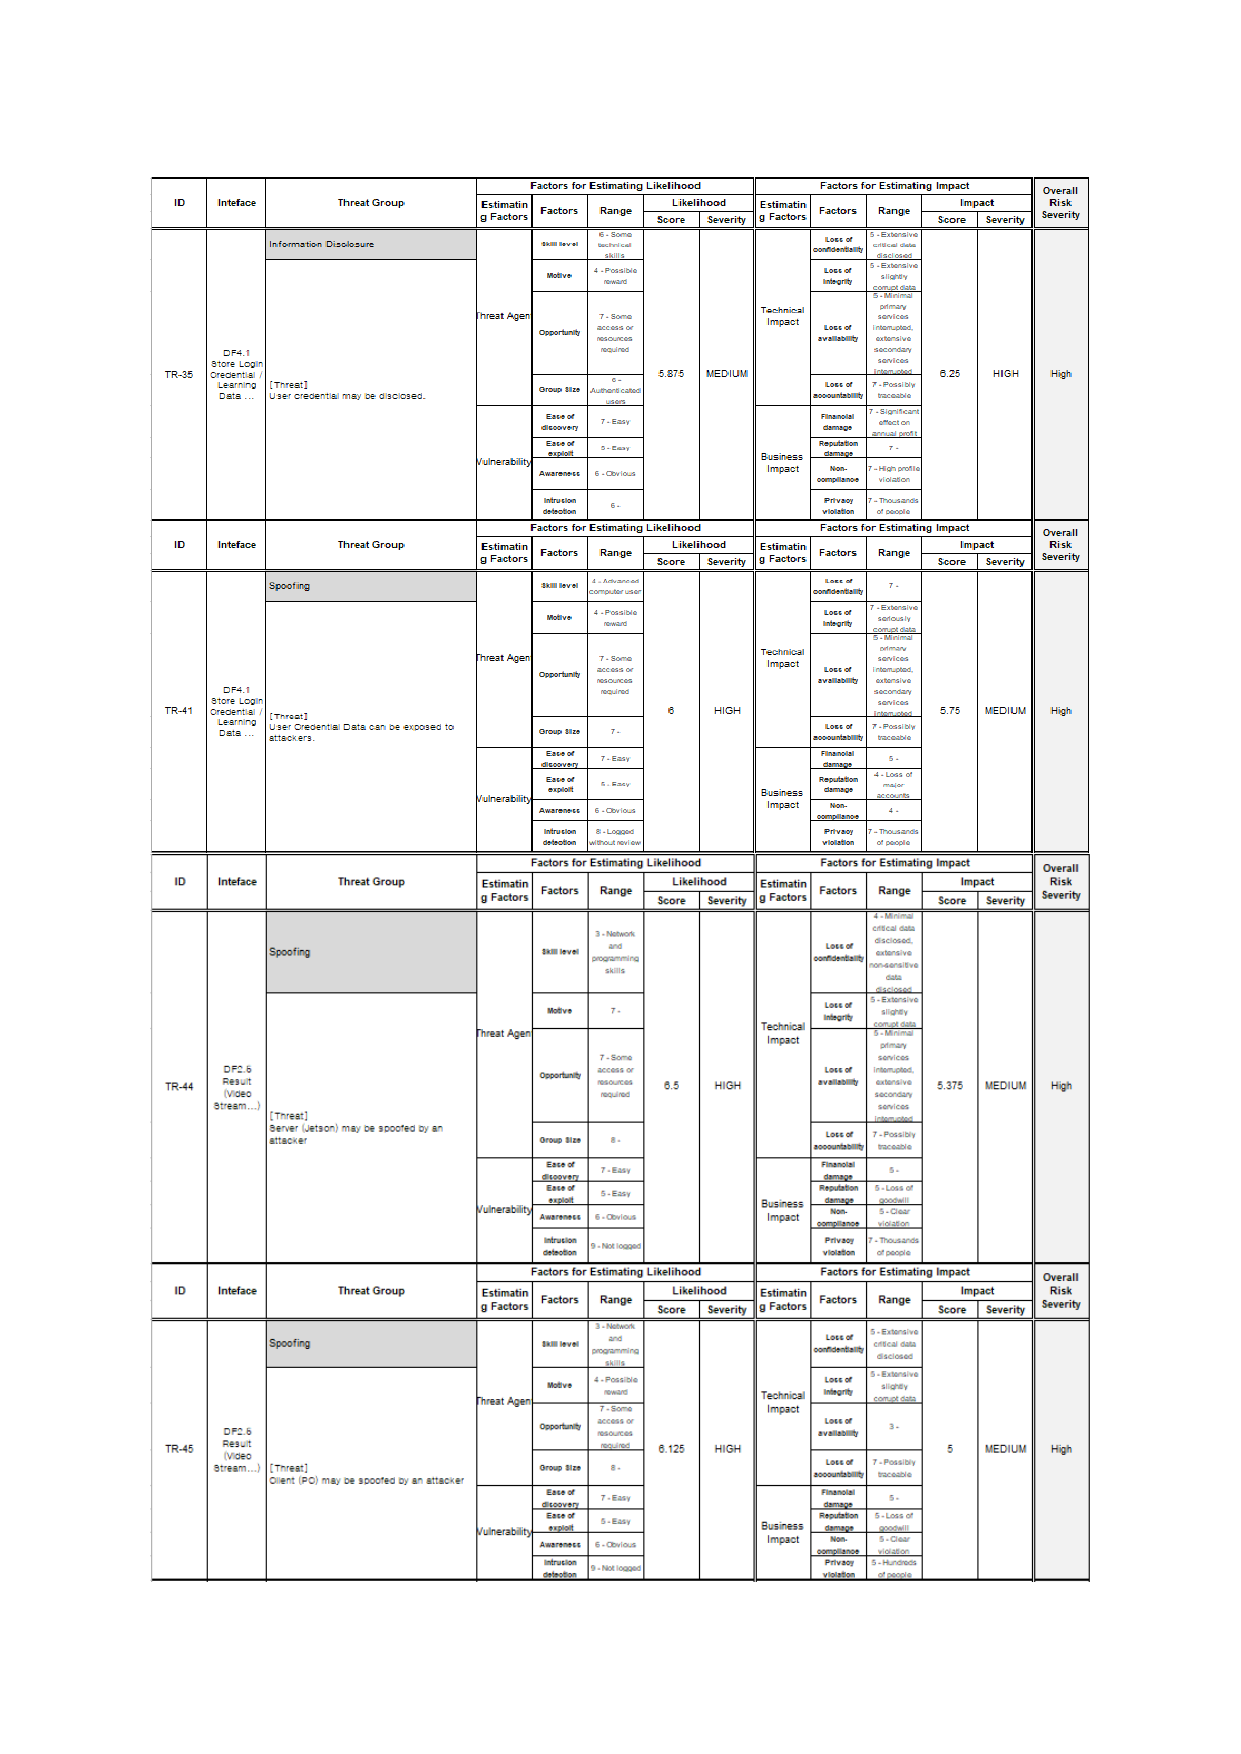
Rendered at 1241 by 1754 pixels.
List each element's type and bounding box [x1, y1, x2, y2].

picture [150, 177, 1091, 853]
picture [150, 854, 1091, 1582]
